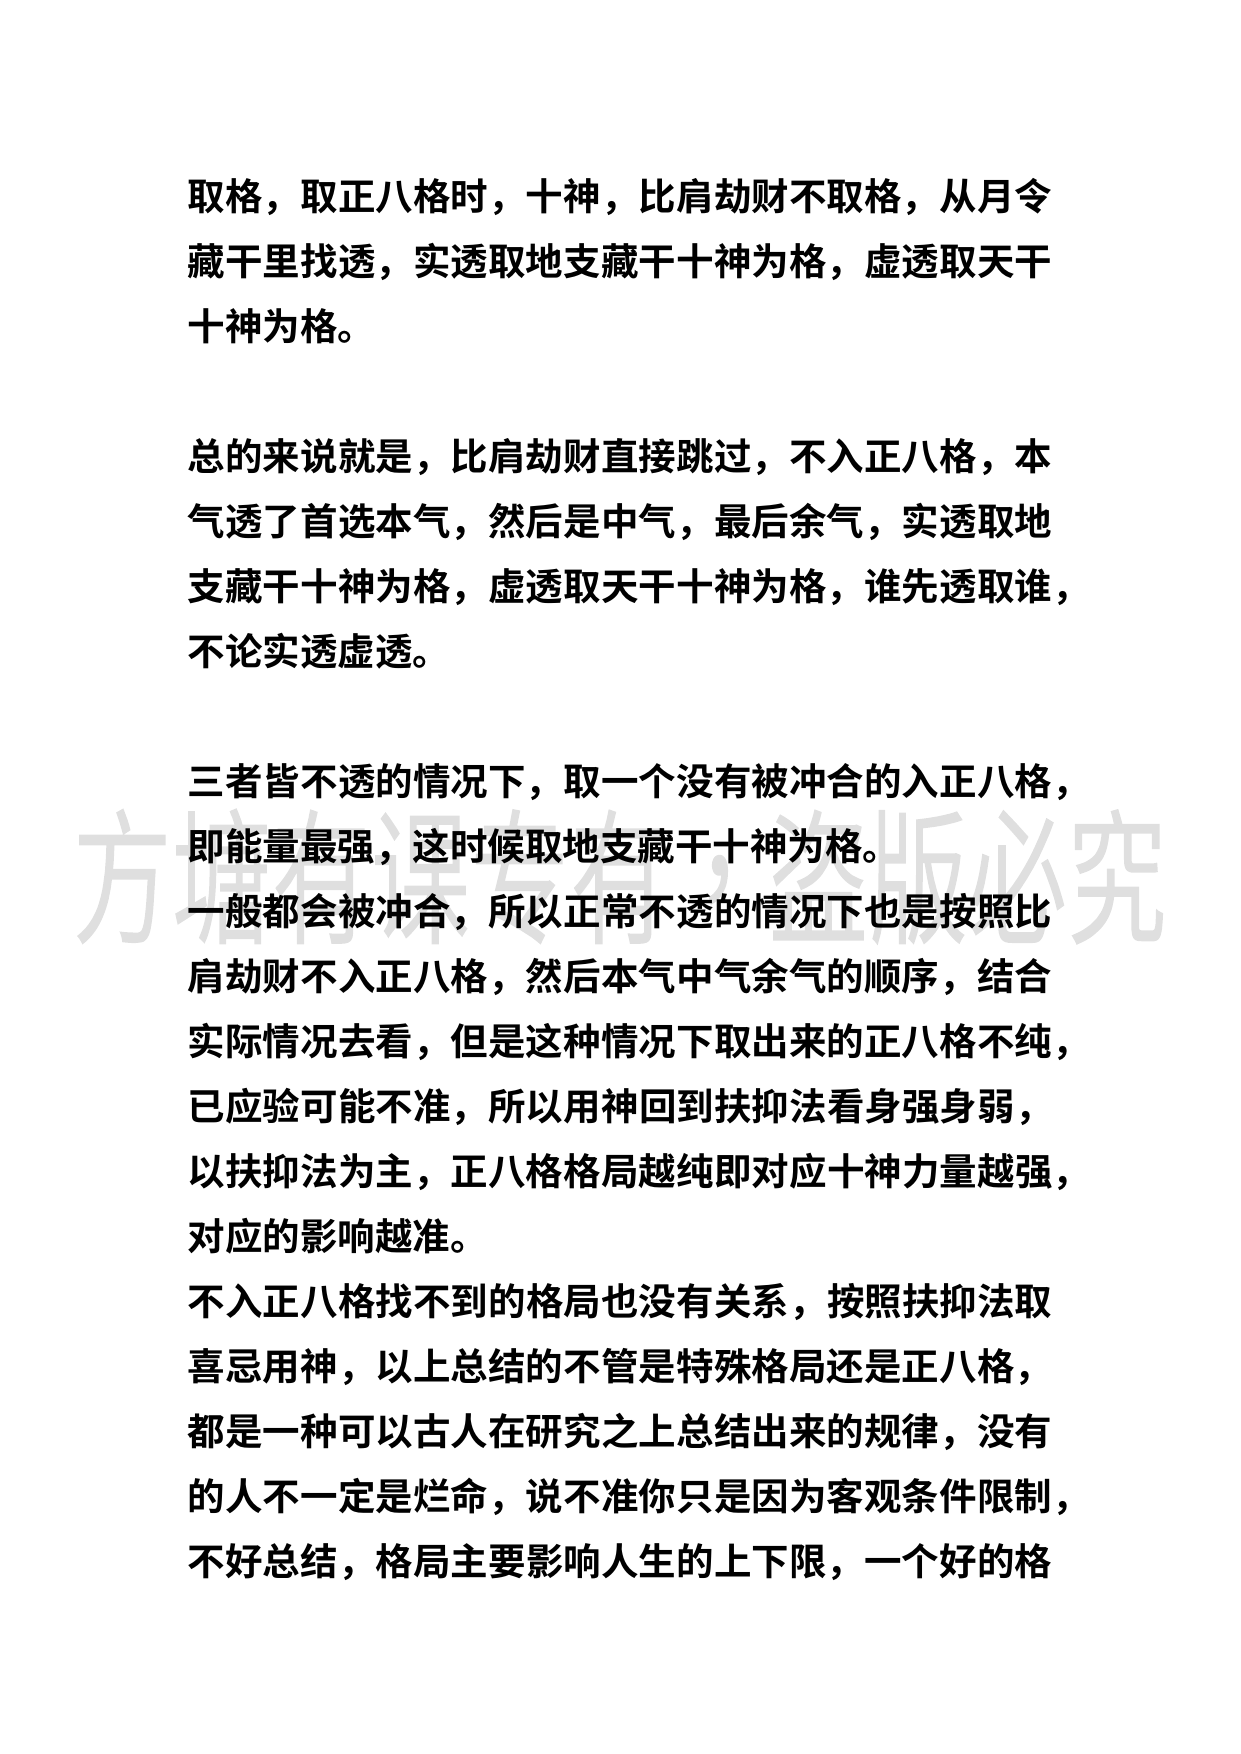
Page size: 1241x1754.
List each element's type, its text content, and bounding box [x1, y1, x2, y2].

text 一般都会被冲合，所以正常不透的情况下也是按照比肩劫财不入正八格，然后本气中气余气的顺序，结合实际情况去看，但是这种情况下取出来的正八格不纯，已应验可能不准，所以用神回到扶抑法看身强身弱，以扶抑法为主，正八格格局越纯即对应十神力量越强，对应的影响越准。 [187, 877, 1053, 1267]
text 总的来说就是，比肩劫财直接跳过，不入正八格，本气透了首选本气，然后是中气，最后余气，实透取地支藏干十神为格，虚透取天干十神为格，谁先透取谁，不论实透虚透。 [187, 422, 1053, 682]
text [187, 1267, 1053, 1592]
text 取格，取正八格时，十神，比肩劫财不取格，从月令藏干里找透，实透取地支藏干十神为格，虚透取天干十神为格。 [187, 162, 1053, 357]
text 三者皆不透的情况下，取一个没有被冲合的入正八格，即能量最强，这时候取地支藏干十神为格。 [187, 747, 1053, 877]
